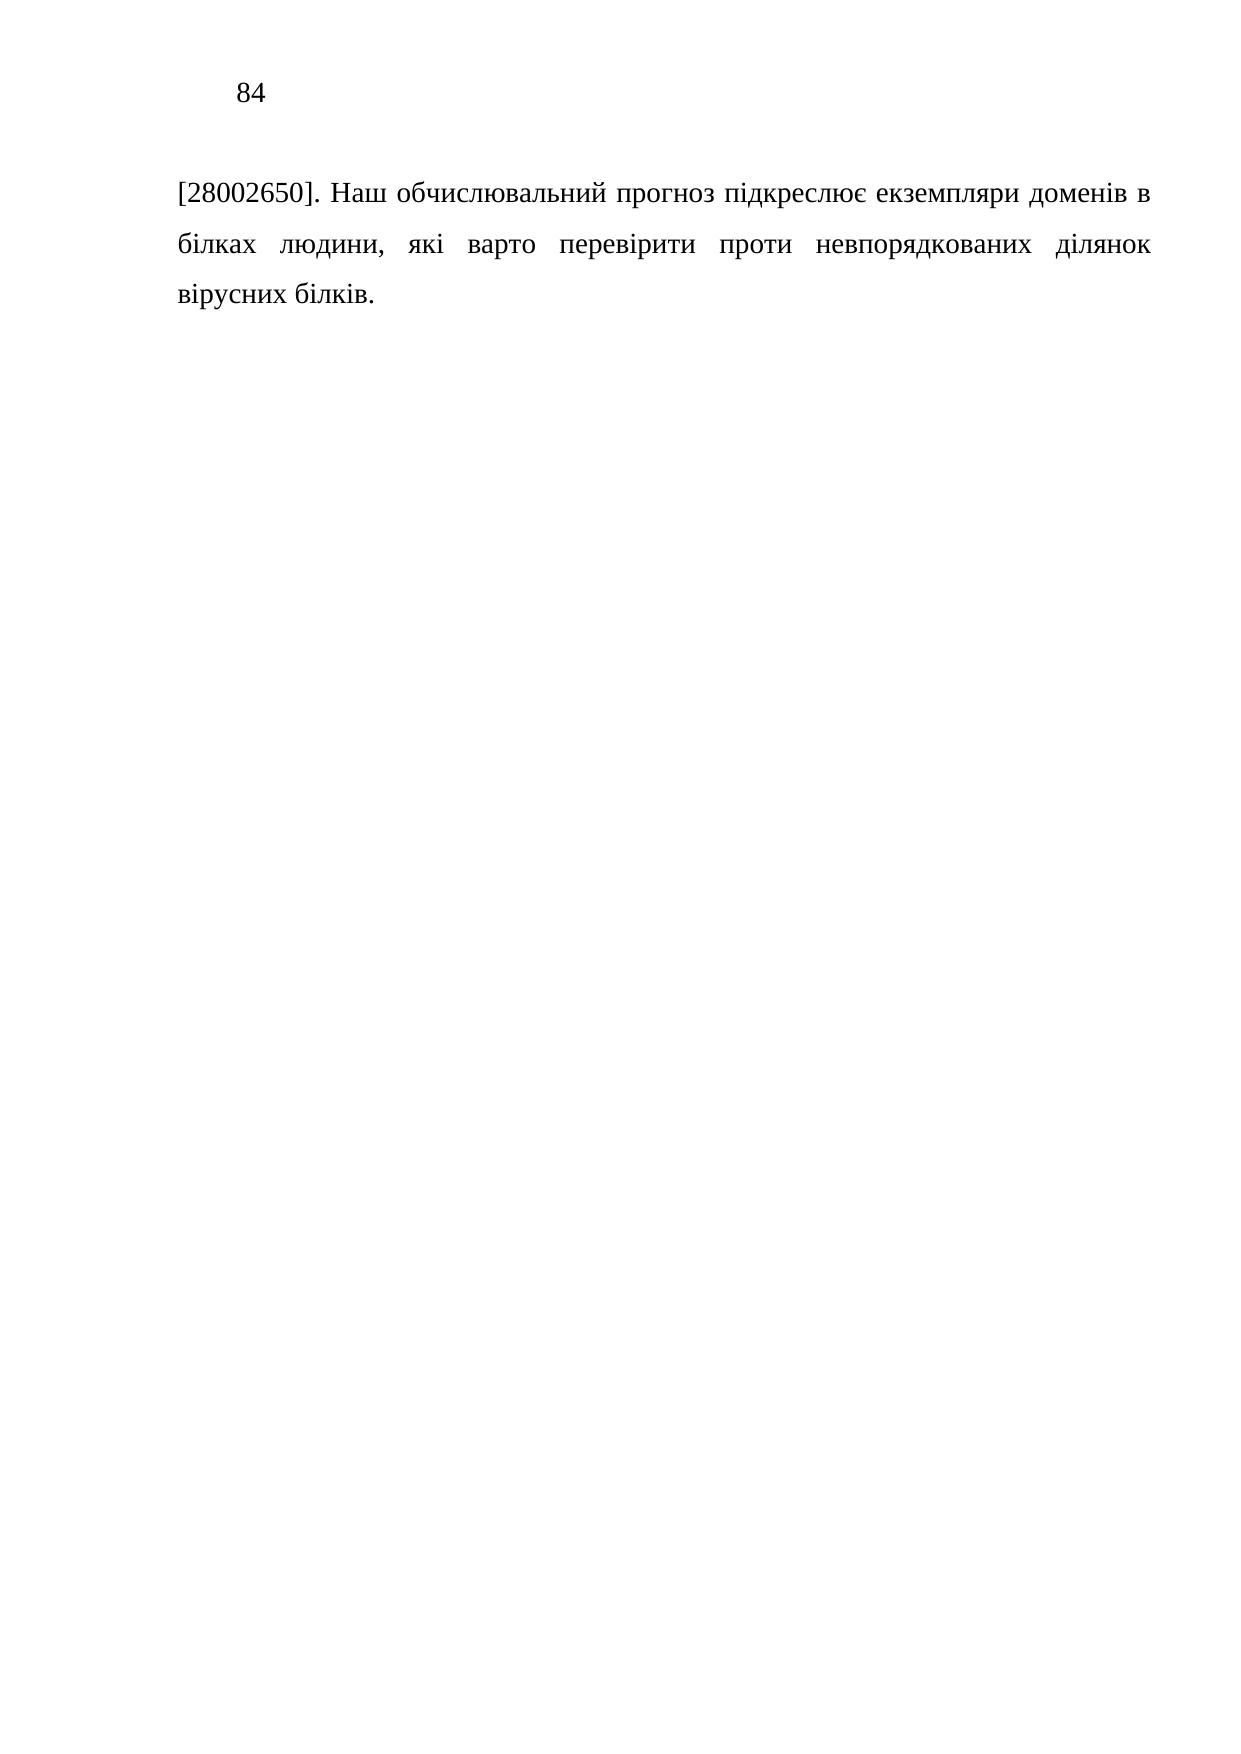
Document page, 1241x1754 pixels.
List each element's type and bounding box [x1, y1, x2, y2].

text [177, 176, 1152, 310]
